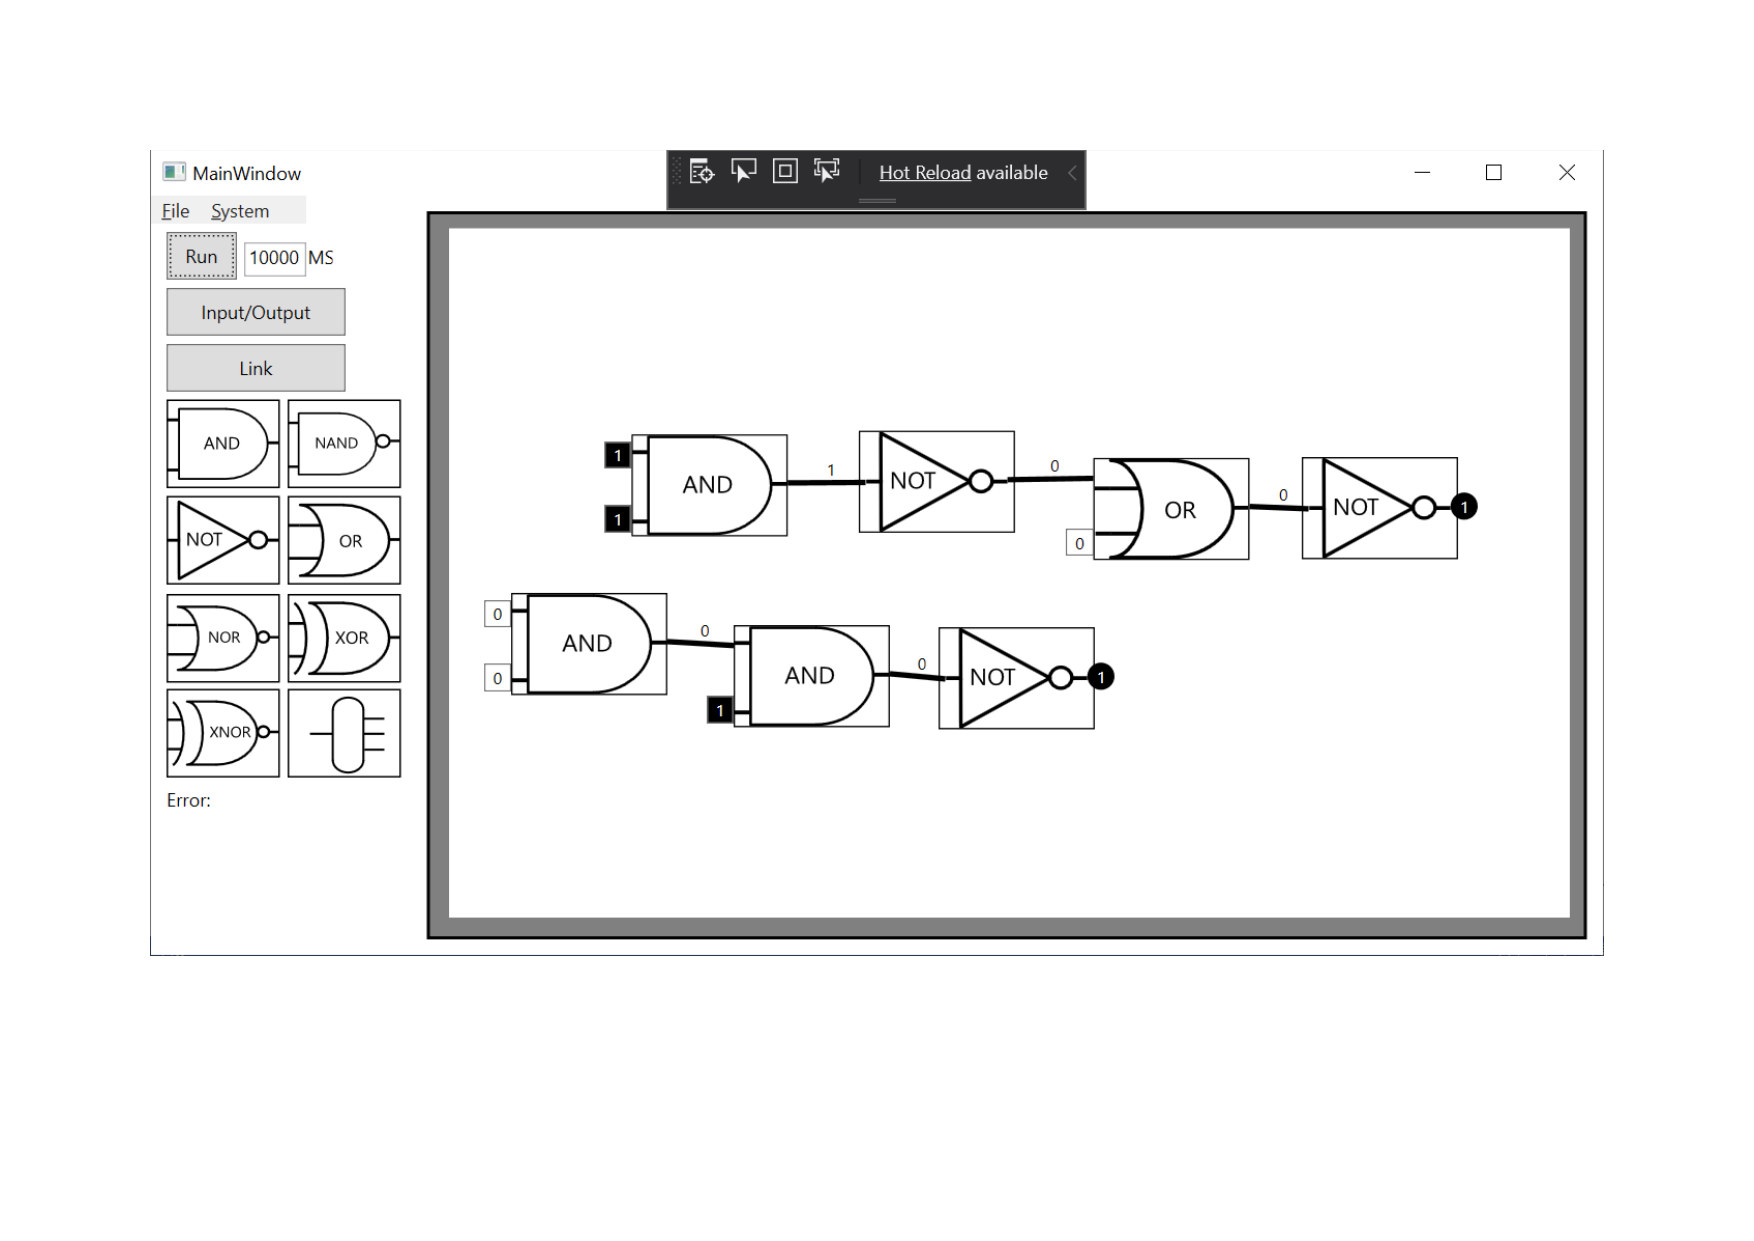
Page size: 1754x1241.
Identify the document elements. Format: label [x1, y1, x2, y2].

picture [150, 150, 1604, 956]
